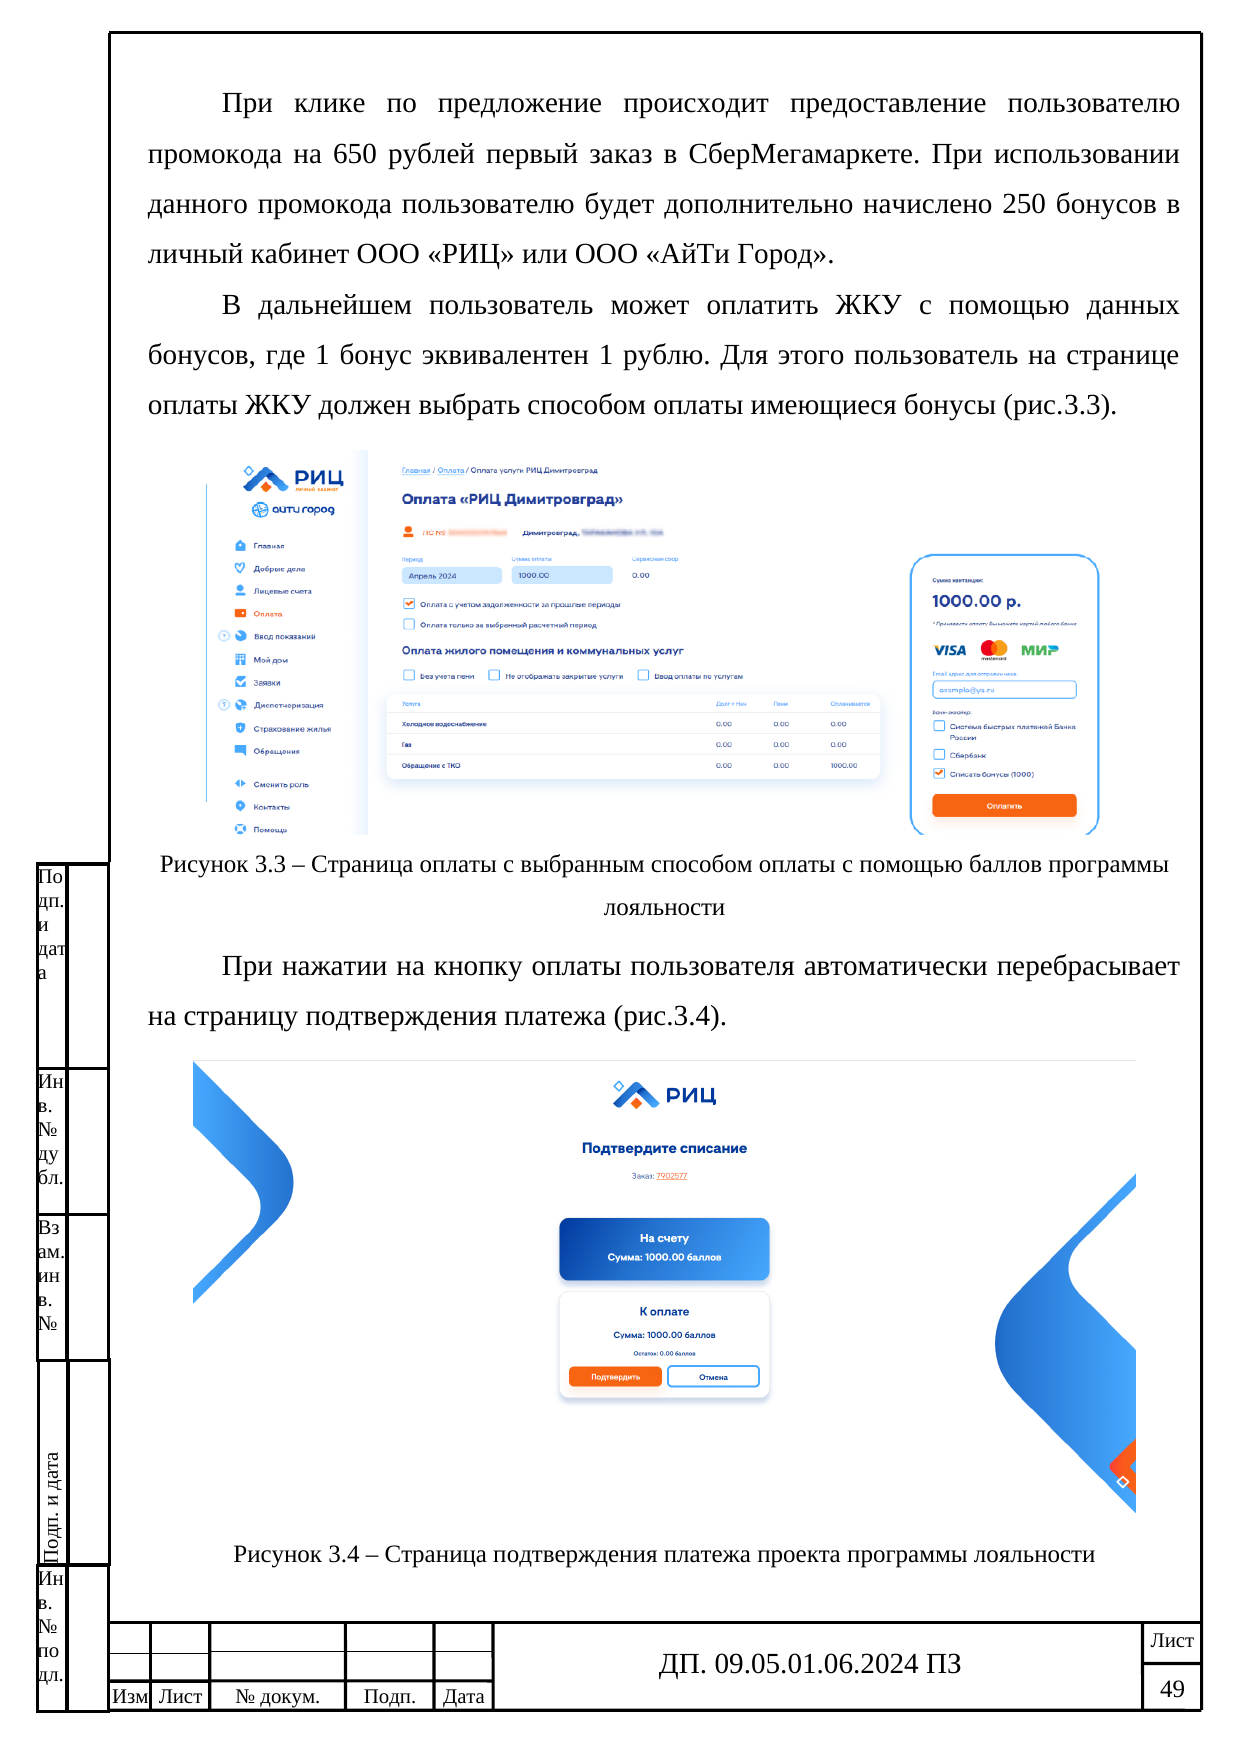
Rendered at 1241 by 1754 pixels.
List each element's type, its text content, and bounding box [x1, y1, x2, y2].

text Рисунок 3.3 – Страница оплаты с выбранным способом оплаты с помощью баллов программы лояльности [148, 450, 1181, 921]
text Рисунок 3.4 – Страница подтверждения платежа проекта программы лояльности [148, 1539, 1181, 1568]
text В дальнейшем пользователь может оплатить ЖКУ с помощью данных бонусов, где 1 бонус эквивалентен 1 рублю. Для этого пользователь на странице оплаты ЖКУ должен выбрать способом оплаты имеющиеся бонусы (рис.3.3). [148, 287, 1181, 421]
text При клике по предложение происходит предоставление пользователю промокода на 650 рублей первый заказ в СберМегамаркете. При использовании данного промокода пользователю будет дополнительно начислено 250 бонусов в личный кабинет ООО «РИЦ» или ООО «АйТи Город». [148, 86, 1181, 270]
picture [193, 1060, 1136, 1513]
text При нажатии на кнопку оплаты пользователя автоматически перебрасывает на страницу подтверждения платежа (рис.3.4). [148, 948, 1181, 1032]
